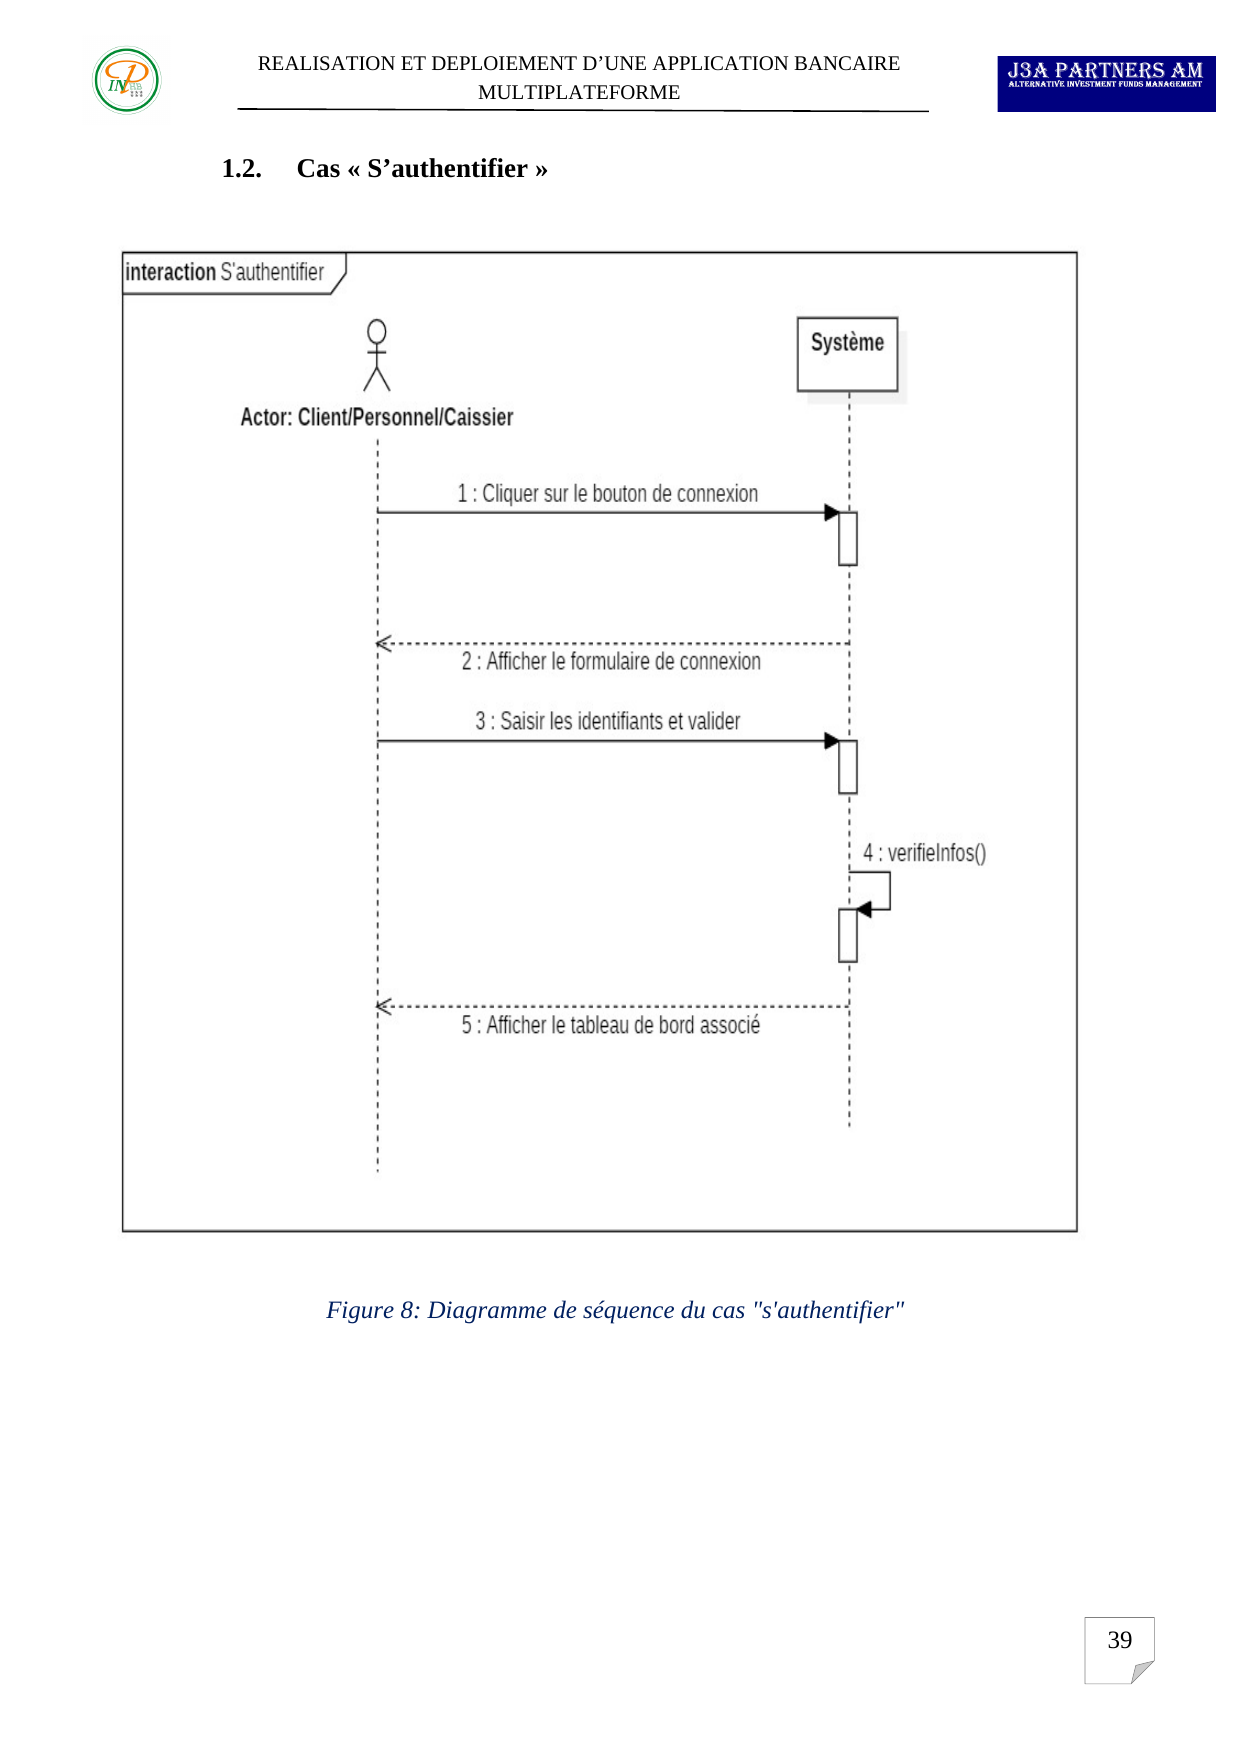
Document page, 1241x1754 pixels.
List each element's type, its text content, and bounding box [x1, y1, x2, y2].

picture [109, 234, 1132, 1306]
subtitle Cas « S’authentifier » [221, 152, 1093, 183]
picture [997, 56, 1216, 112]
picture [81, 35, 172, 125]
